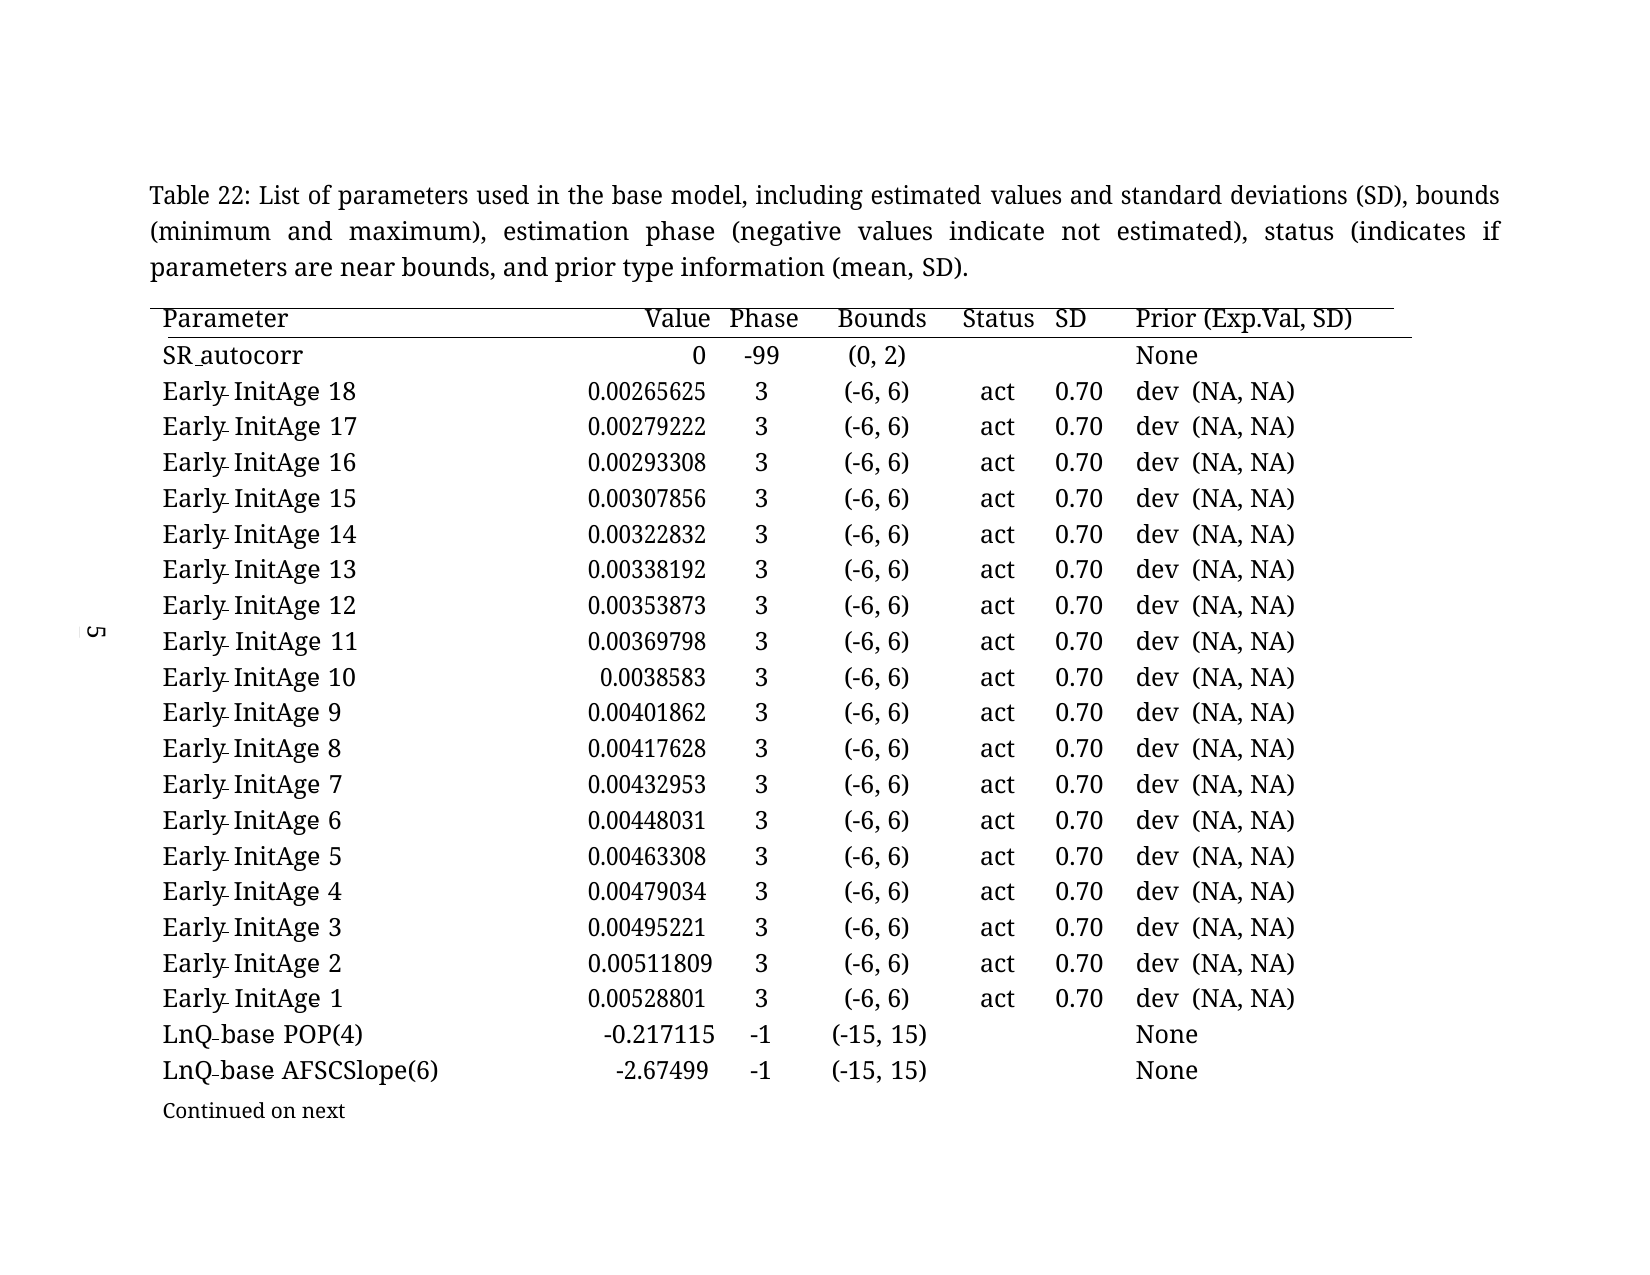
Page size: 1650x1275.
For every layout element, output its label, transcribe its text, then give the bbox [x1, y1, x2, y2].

text Early InitAge 16 0.00293308 3 (-6, 6) act 0.70 dev (NA, NA) [162, 445, 1510, 479]
text LnQ base AFSCSlope(6) -2.67499 -1 (-15, 15) None [162, 1053, 1510, 1087]
text Early InitAge 1 0.00528801 3 (-6, 6) act 0.70 dev (NA, NA) [162, 981, 1510, 1015]
text Early InitAge 15 0.00307856 3 (-6, 6) act 0.70 dev (NA, NA) [162, 481, 1510, 515]
text Table 22: List of parameters used in the base model, including estimated values and standard deviations (SD), bounds (minimum and maximum), estimation phase (negative values indicate not estimated), status (indicates if parameters are near bounds, and prior type information (mean, SD). [149, 178, 1500, 283]
text Early InitAge 4 0.00479034 3 (-6, 6) act 0.70 dev (NA, NA) [162, 874, 1510, 908]
text Early InitAge 6 0.00448031 3 (-6, 6) act 0.70 dev (NA, NA) [162, 802, 1510, 836]
text Early InitAge 8 0.00417628 3 (-6, 6) act 0.70 dev (NA, NA) [162, 731, 1510, 765]
text Early InitAge 9 0.00401862 3 (-6, 6) act 0.70 dev (NA, NA) [162, 695, 1510, 729]
text Early InitAge 11 0.00369798 3 (-6, 6) act 0.70 dev (NA, NA) [162, 623, 1510, 658]
text Early InitAge 18 0.00265625 3 (-6, 6) act 0.70 dev (NA, NA) [162, 373, 1510, 407]
text Early InitAge 5 0.00463308 3 (-6, 6) act 0.70 dev (NA, NA) [162, 838, 1510, 872]
text Early InitAge 7 0.00432953 3 (-6, 6) act 0.70 dev (NA, NA) [162, 767, 1510, 801]
text Early InitAge 14 0.00322832 3 (-6, 6) act 0.70 dev (NA, NA) [162, 516, 1510, 550]
text Early InitAge 17 0.00279222 3 (-6, 6) act 0.70 dev (NA, NA) [162, 409, 1510, 443]
text Early InitAge 3 0.00495221 3 (-6, 6) act 0.70 dev (NA, NA) [162, 909, 1510, 944]
text SR autocorr 0 -99 (0, 2) None [162, 338, 1510, 372]
text Early InitAge 2 0.00511809 3 (-6, 6) act 0.70 dev (NA, NA) [162, 945, 1510, 979]
text Early InitAge 13 0.00338192 3 (-6, 6) act 0.70 dev (NA, NA) [162, 552, 1510, 586]
text LnQ base POP(4) -0.217115 -1 (-15, 15) None [162, 1017, 1510, 1051]
text Early InitAge 12 0.00353873 3 (-6, 6) act 0.70 dev (NA, NA) [162, 588, 1510, 622]
text Early InitAge 10 0.0038583 3 (-6, 6) act 0.70 dev (NA, NA) [162, 659, 1510, 693]
text Parameter Value Phase Bounds Status SD Prior (Exp.Val, SD) [162, 307, 1510, 332]
